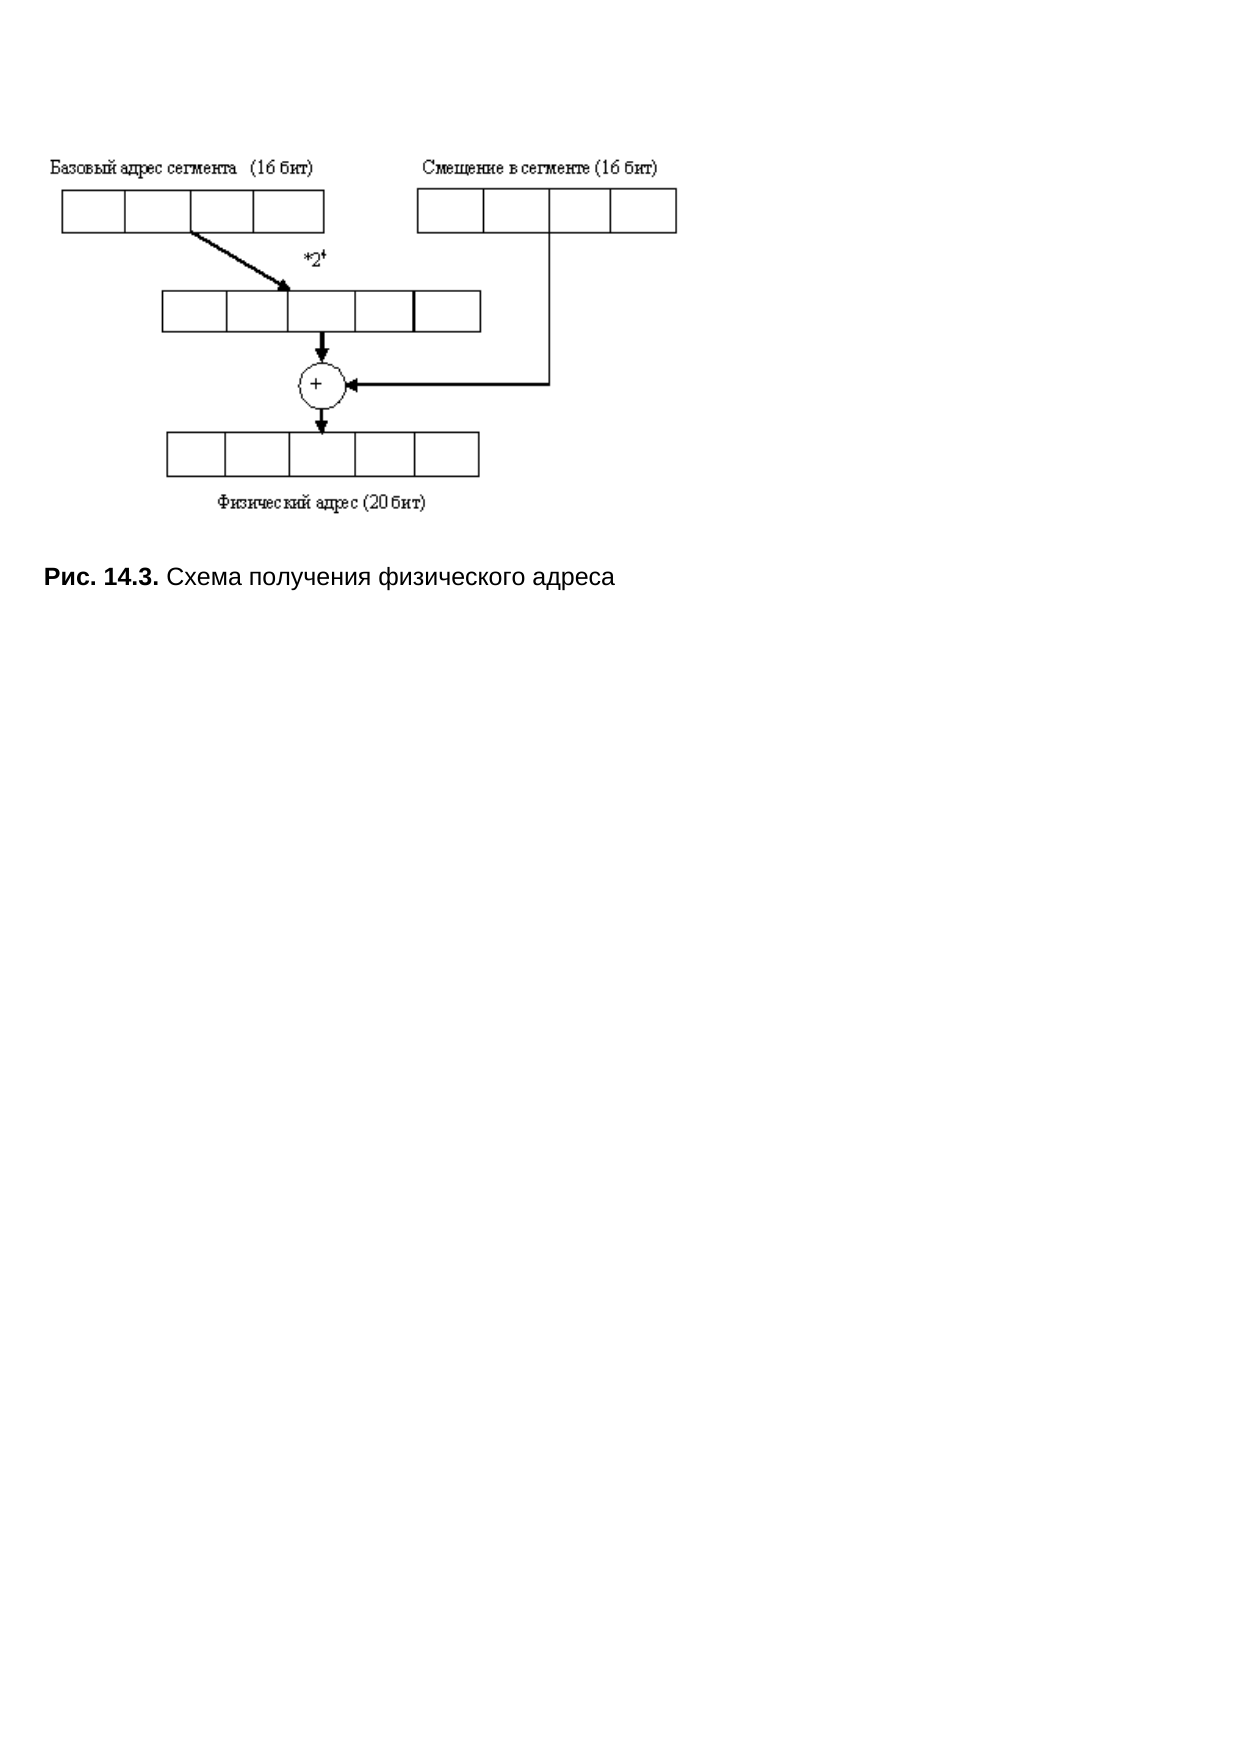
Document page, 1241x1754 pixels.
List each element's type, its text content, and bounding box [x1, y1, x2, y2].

picture [43, 150, 685, 534]
text Рис. 14.3. Схема получения физического адреса [44, 533, 1181, 591]
